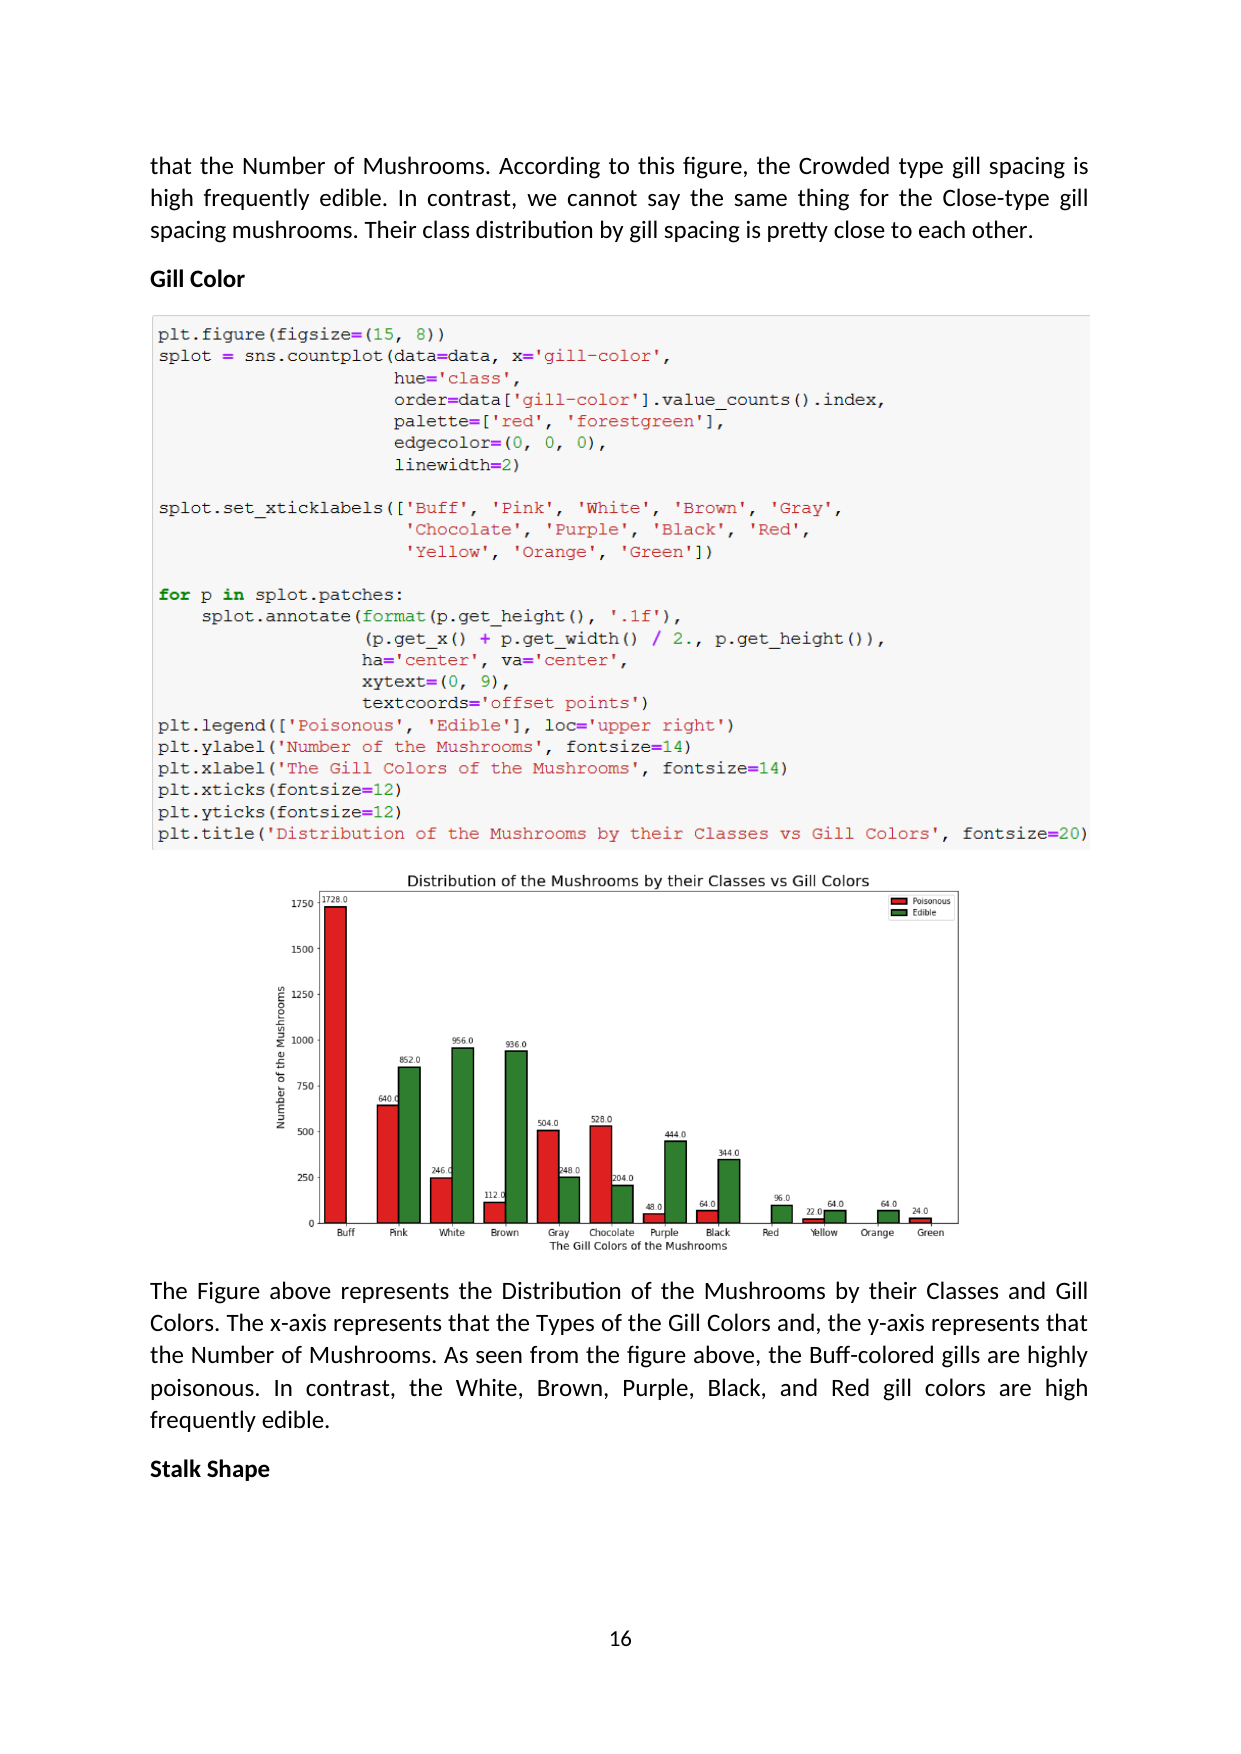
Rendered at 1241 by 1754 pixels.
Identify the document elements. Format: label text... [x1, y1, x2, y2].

picture [150, 312, 1091, 850]
text The Figure above represents the Distribution of the Mushrooms by their Classes and Gill Colors. The x-axis represents that the Types of the Gill Colors and, the y-axis represents that the Number of Mushrooms. As seen from the figure above, the Buff-colored gills are highly poisonous. In contrast, the White, Brown, Purple, Black, and Red gill colors are high frequently edible. [150, 1275, 1090, 1434]
text Gill Color [150, 263, 1090, 294]
text Stalk Shape [150, 1453, 1090, 1483]
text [150, 150, 1090, 245]
picture [271, 868, 970, 1257]
